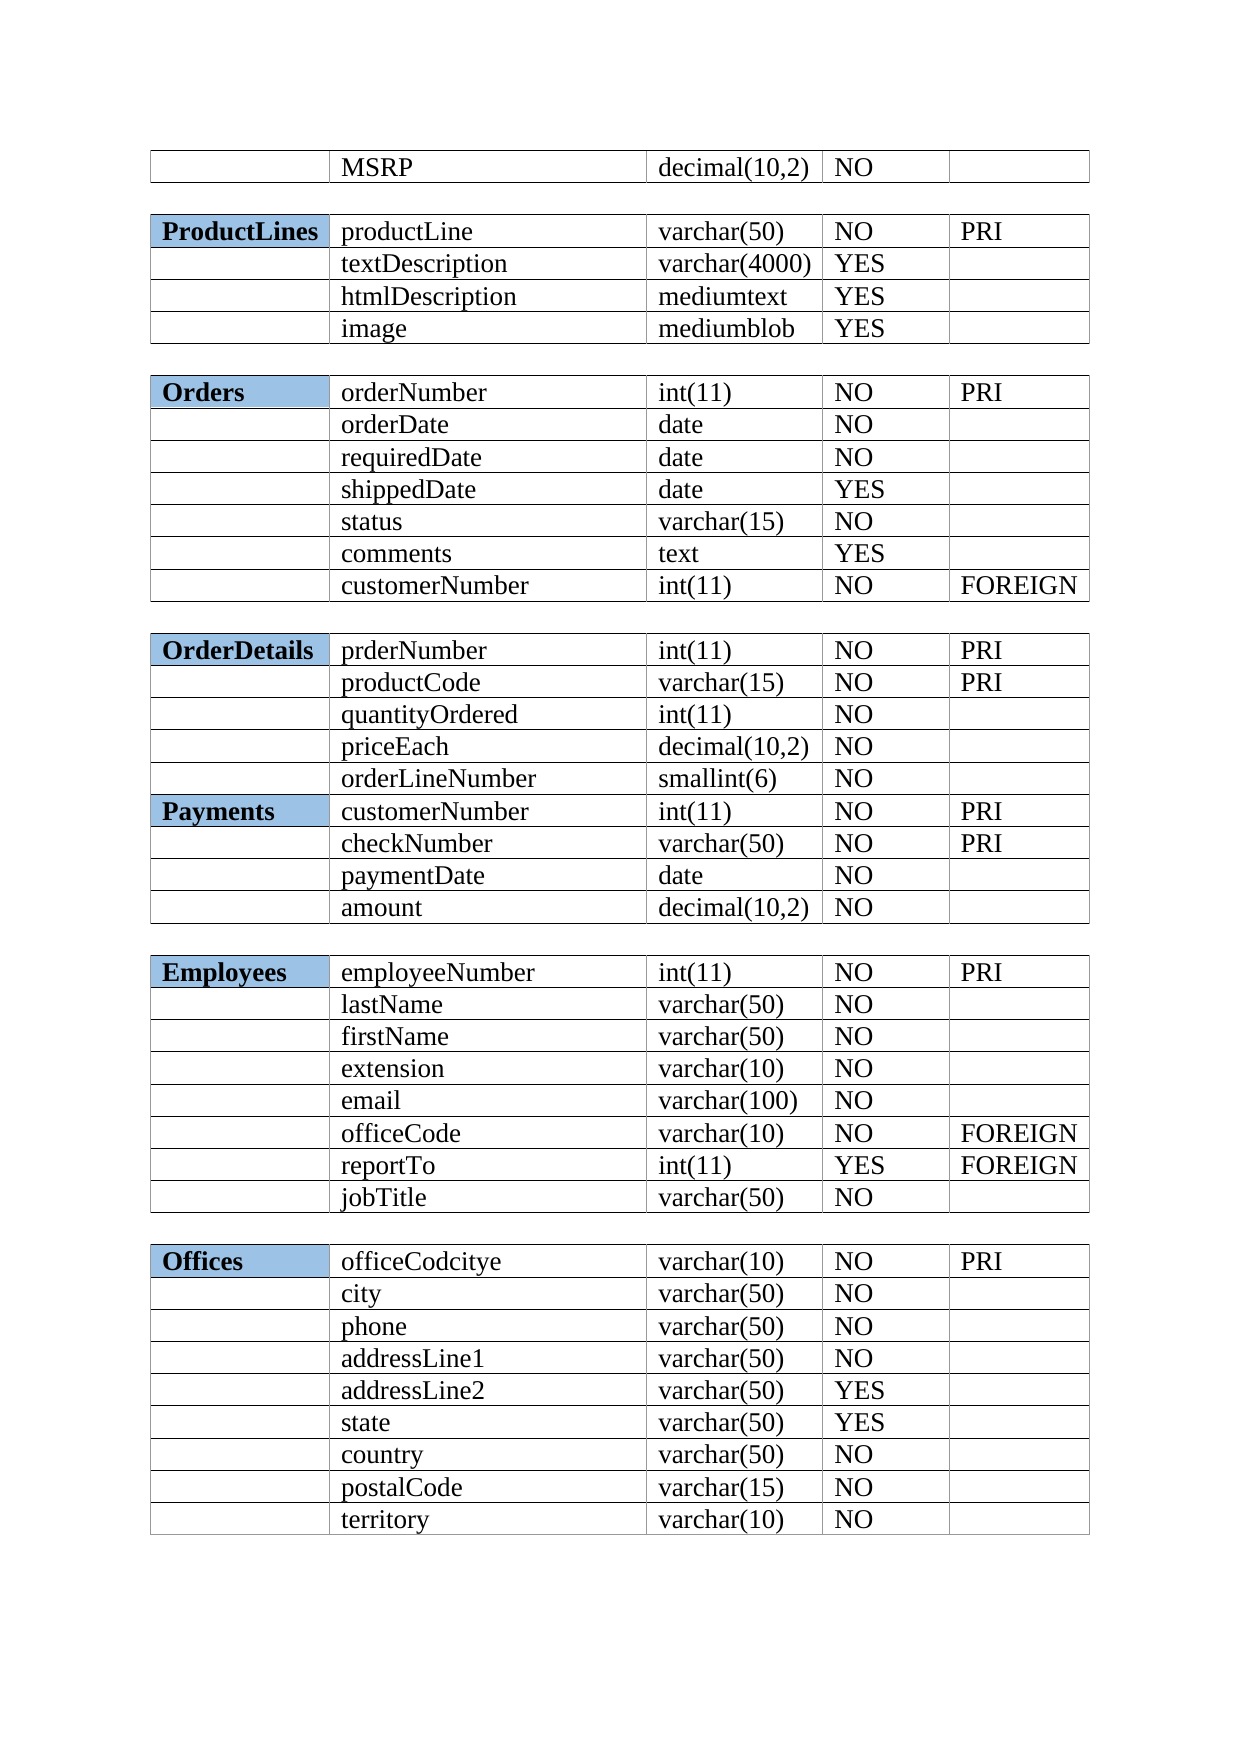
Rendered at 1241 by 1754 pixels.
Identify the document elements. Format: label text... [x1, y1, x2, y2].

table_cell phone [330, 1310, 646, 1341]
table_cell [151, 1181, 329, 1212]
table_cell email [330, 1085, 646, 1116]
table_cell int(11) [647, 1149, 822, 1180]
table_cell orderDate [330, 409, 646, 440]
table_cell [330, 1213, 647, 1244]
table_cell [950, 505, 1089, 536]
table_cell extension [330, 1052, 646, 1083]
table_cell FOREIGN [950, 1117, 1089, 1148]
table_cell customerNumber [330, 795, 646, 826]
table_cell [950, 859, 1089, 890]
table_cell varchar(15) [647, 666, 822, 697]
table_cell [151, 570, 329, 601]
table_cell PRI [950, 215, 1089, 247]
table_cell YES [823, 248, 949, 279]
table_cell int(11) [647, 795, 822, 826]
table_cell NO [823, 151, 949, 182]
table_cell [151, 183, 329, 214]
table_cell varchar(50) [647, 1020, 822, 1051]
table_cell [950, 698, 1089, 729]
table_cell varchar(15) [647, 505, 822, 536]
table_cell NO [823, 698, 949, 729]
table_cell [151, 537, 329, 568]
table_cell mediumtext [647, 280, 822, 311]
table_cell NO [823, 570, 949, 601]
table_cell productLine [330, 215, 646, 247]
table_cell YES [823, 1149, 949, 1180]
table_cell officeCode [330, 1117, 646, 1148]
table_cell [950, 763, 1089, 794]
table_cell territory [330, 1503, 646, 1534]
table_cell orderLineNumber [330, 763, 646, 794]
table_cell [151, 1052, 329, 1083]
table_cell NO [823, 859, 949, 890]
table_cell [151, 312, 329, 343]
table_cell [151, 344, 329, 375]
table_cell [151, 1406, 329, 1437]
table_cell [949, 183, 1090, 214]
table_cell Offices [151, 1245, 329, 1277]
table_cell priceEach [330, 730, 646, 762]
table_cell NO [823, 634, 949, 665]
table_cell NO [823, 215, 949, 247]
table_cell YES [823, 473, 949, 504]
table_cell FOREIGN [950, 1149, 1089, 1180]
table_cell [151, 1117, 329, 1148]
table_cell varchar(10) [647, 1117, 822, 1148]
table_cell NO [823, 666, 949, 697]
table_cell NO [823, 505, 949, 536]
table_cell [950, 1374, 1089, 1405]
table_cell postalCode [330, 1471, 646, 1502]
table_cell [151, 280, 329, 311]
table_cell NO [823, 1117, 949, 1148]
table_cell NO [823, 956, 949, 987]
table_cell text [647, 537, 822, 568]
table_cell [151, 602, 329, 633]
table_cell [950, 1310, 1089, 1341]
table_cell employeeNumber [330, 956, 646, 987]
table_cell [151, 763, 329, 794]
table_cell [950, 151, 1089, 182]
table_cell NO [823, 441, 949, 472]
table_cell [950, 1181, 1089, 1212]
table_cell [823, 183, 949, 214]
table_cell [151, 473, 329, 504]
table_cell [647, 924, 823, 955]
table_cell [151, 859, 329, 890]
table_cell PRI [950, 956, 1089, 987]
table_cell [950, 1439, 1089, 1470]
table_cell varchar(50) [647, 1310, 822, 1341]
table_cell varchar(50) [647, 1374, 822, 1405]
table_cell date [647, 409, 822, 440]
table_cell [151, 1310, 329, 1341]
table_cell [949, 344, 1090, 375]
table_cell [950, 1406, 1089, 1437]
table_cell checkNumber [330, 827, 646, 858]
table_cell PRI [950, 666, 1089, 697]
table_cell NO [823, 730, 949, 762]
table_cell decimal(10,2) [647, 730, 822, 762]
table_cell [151, 1342, 329, 1373]
table_cell Orders [151, 376, 329, 407]
table_cell [151, 1471, 329, 1502]
table_cell reportTo [330, 1149, 646, 1180]
table_cell varchar(4000) [647, 248, 822, 279]
table_cell [647, 602, 823, 633]
table_cell [950, 1503, 1089, 1534]
table_cell orderNumber [330, 376, 646, 407]
table_cell [151, 441, 329, 472]
table_cell [151, 409, 329, 440]
table_cell addressLine1 [330, 1342, 646, 1373]
table_cell comments [330, 537, 646, 568]
table_cell Payments [151, 795, 329, 826]
table_cell NO [823, 1503, 949, 1534]
table_cell [330, 602, 647, 633]
table_cell NO [823, 827, 949, 858]
table_cell [950, 441, 1089, 472]
table_cell status [330, 505, 646, 536]
table_cell customerNumber [330, 570, 646, 601]
table_cell OrderDetails [151, 634, 329, 665]
table_cell [151, 827, 329, 858]
table_cell [151, 1085, 329, 1116]
table_cell [823, 344, 949, 375]
table_cell [950, 248, 1089, 279]
table_cell YES [823, 537, 949, 568]
table_cell firstName [330, 1020, 646, 1051]
table_cell PRI [950, 634, 1089, 665]
table_cell [151, 891, 329, 922]
table_cell [950, 1342, 1089, 1373]
table_cell textDescription [330, 248, 646, 279]
table_cell [949, 1213, 1090, 1244]
table_cell [950, 280, 1089, 311]
table_cell decimal(10,2) [647, 891, 822, 922]
table_cell [151, 1503, 329, 1534]
table_cell date [647, 473, 822, 504]
table_cell [950, 1278, 1089, 1309]
table_cell Employees [151, 956, 329, 987]
table_cell [151, 1213, 329, 1244]
table_cell [950, 1052, 1089, 1083]
table_cell FOREIGN [950, 570, 1089, 601]
table_cell int(11) [647, 570, 822, 601]
table_cell [950, 537, 1089, 568]
table_cell MSRP [330, 151, 646, 182]
table_cell [823, 924, 949, 955]
table_cell NO [823, 891, 949, 922]
table_cell PRI [950, 376, 1089, 407]
table_cell [151, 1020, 329, 1051]
table_cell [330, 183, 647, 214]
table_cell [647, 183, 823, 214]
table_cell NO [823, 1245, 949, 1277]
table_cell PRI [950, 827, 1089, 858]
table_cell varchar(50) [647, 827, 822, 858]
table_cell [950, 1471, 1089, 1502]
table_cell NO [823, 1020, 949, 1051]
table_cell varchar(15) [647, 1471, 822, 1502]
table_cell int(11) [647, 698, 822, 729]
table_cell [151, 1374, 329, 1405]
table_cell varchar(50) [647, 1278, 822, 1309]
table_cell varchar(50) [647, 1181, 822, 1212]
table_cell PRI [950, 1245, 1089, 1277]
table_cell paymentDate [330, 859, 646, 890]
table_cell [151, 666, 329, 697]
table_cell [151, 924, 329, 955]
table_cell [950, 730, 1089, 762]
table_cell [823, 602, 949, 633]
table_cell quantityOrdered [330, 698, 646, 729]
table_cell NO [823, 988, 949, 1019]
table_cell [950, 409, 1089, 440]
table_cell officeCodcitye [330, 1245, 646, 1277]
table_cell state [330, 1406, 646, 1437]
table_cell NO [823, 1085, 949, 1116]
table_cell varchar(50) [647, 988, 822, 1019]
table_cell varchar(50) [647, 1342, 822, 1373]
table_cell NO [823, 1342, 949, 1373]
table_cell [151, 988, 329, 1019]
table_cell image [330, 312, 646, 343]
table_cell YES [823, 312, 949, 343]
table_cell varchar(10) [647, 1052, 822, 1083]
table_cell productCode [330, 666, 646, 697]
table_cell [949, 924, 1090, 955]
table_cell addressLine2 [330, 1374, 646, 1405]
table_cell NO [823, 795, 949, 826]
table_cell NO [823, 763, 949, 794]
table_cell YES [823, 280, 949, 311]
table_cell date [647, 859, 822, 890]
table_cell [151, 698, 329, 729]
table_cell int(11) [647, 634, 822, 665]
table_cell varchar(100) [647, 1085, 822, 1116]
table_cell city [330, 1278, 646, 1309]
table_cell country [330, 1439, 646, 1470]
table_cell NO [823, 1181, 949, 1212]
table_cell [151, 505, 329, 536]
table_cell [950, 988, 1089, 1019]
table_cell varchar(50) [647, 1439, 822, 1470]
table_cell int(11) [647, 956, 822, 987]
table_cell [950, 473, 1089, 504]
table_cell int(11) [647, 376, 822, 407]
table_cell [151, 1149, 329, 1180]
table_cell NO [823, 1471, 949, 1502]
table_cell lastName [330, 988, 646, 1019]
table_cell [949, 602, 1090, 633]
table_cell amount [330, 891, 646, 922]
table_cell NO [823, 1278, 949, 1309]
table_cell [823, 1213, 949, 1244]
table_cell htmlDescription [330, 280, 646, 311]
table_cell ProductLines [151, 215, 329, 247]
table_cell varchar(10) [647, 1245, 822, 1277]
table_cell varchar(10) [647, 1503, 822, 1534]
table_cell date [647, 441, 822, 472]
table_cell YES [823, 1406, 949, 1437]
table_cell jobTitle [330, 1181, 646, 1212]
table_cell prderNumber [330, 634, 646, 665]
table_cell [647, 344, 823, 375]
table_cell mediumblob [647, 312, 822, 343]
table_cell varchar(50) [647, 1406, 822, 1437]
table_cell [647, 1213, 823, 1244]
table_cell [950, 312, 1089, 343]
table_cell [151, 1439, 329, 1470]
table_cell smallint(6) [647, 763, 822, 794]
table_cell [330, 924, 647, 955]
table_cell decimal(10,2) [647, 151, 822, 182]
table_cell shippedDate [330, 473, 646, 504]
table_cell NO [823, 1310, 949, 1341]
table_cell NO [823, 376, 949, 407]
table_cell [950, 891, 1089, 922]
table_cell varchar(50) [647, 215, 822, 247]
table_cell PRI [950, 795, 1089, 826]
table_cell [151, 248, 329, 279]
table_cell [950, 1085, 1089, 1116]
table_cell NO [823, 1052, 949, 1083]
table_cell [151, 151, 329, 182]
table_cell requiredDate [330, 441, 646, 472]
table_cell [330, 344, 647, 375]
table_cell NO [823, 1439, 949, 1470]
table_cell NO [823, 409, 949, 440]
table_cell [151, 1278, 329, 1309]
table_cell YES [823, 1374, 949, 1405]
table_cell [151, 730, 329, 762]
table_cell [950, 1020, 1089, 1051]
